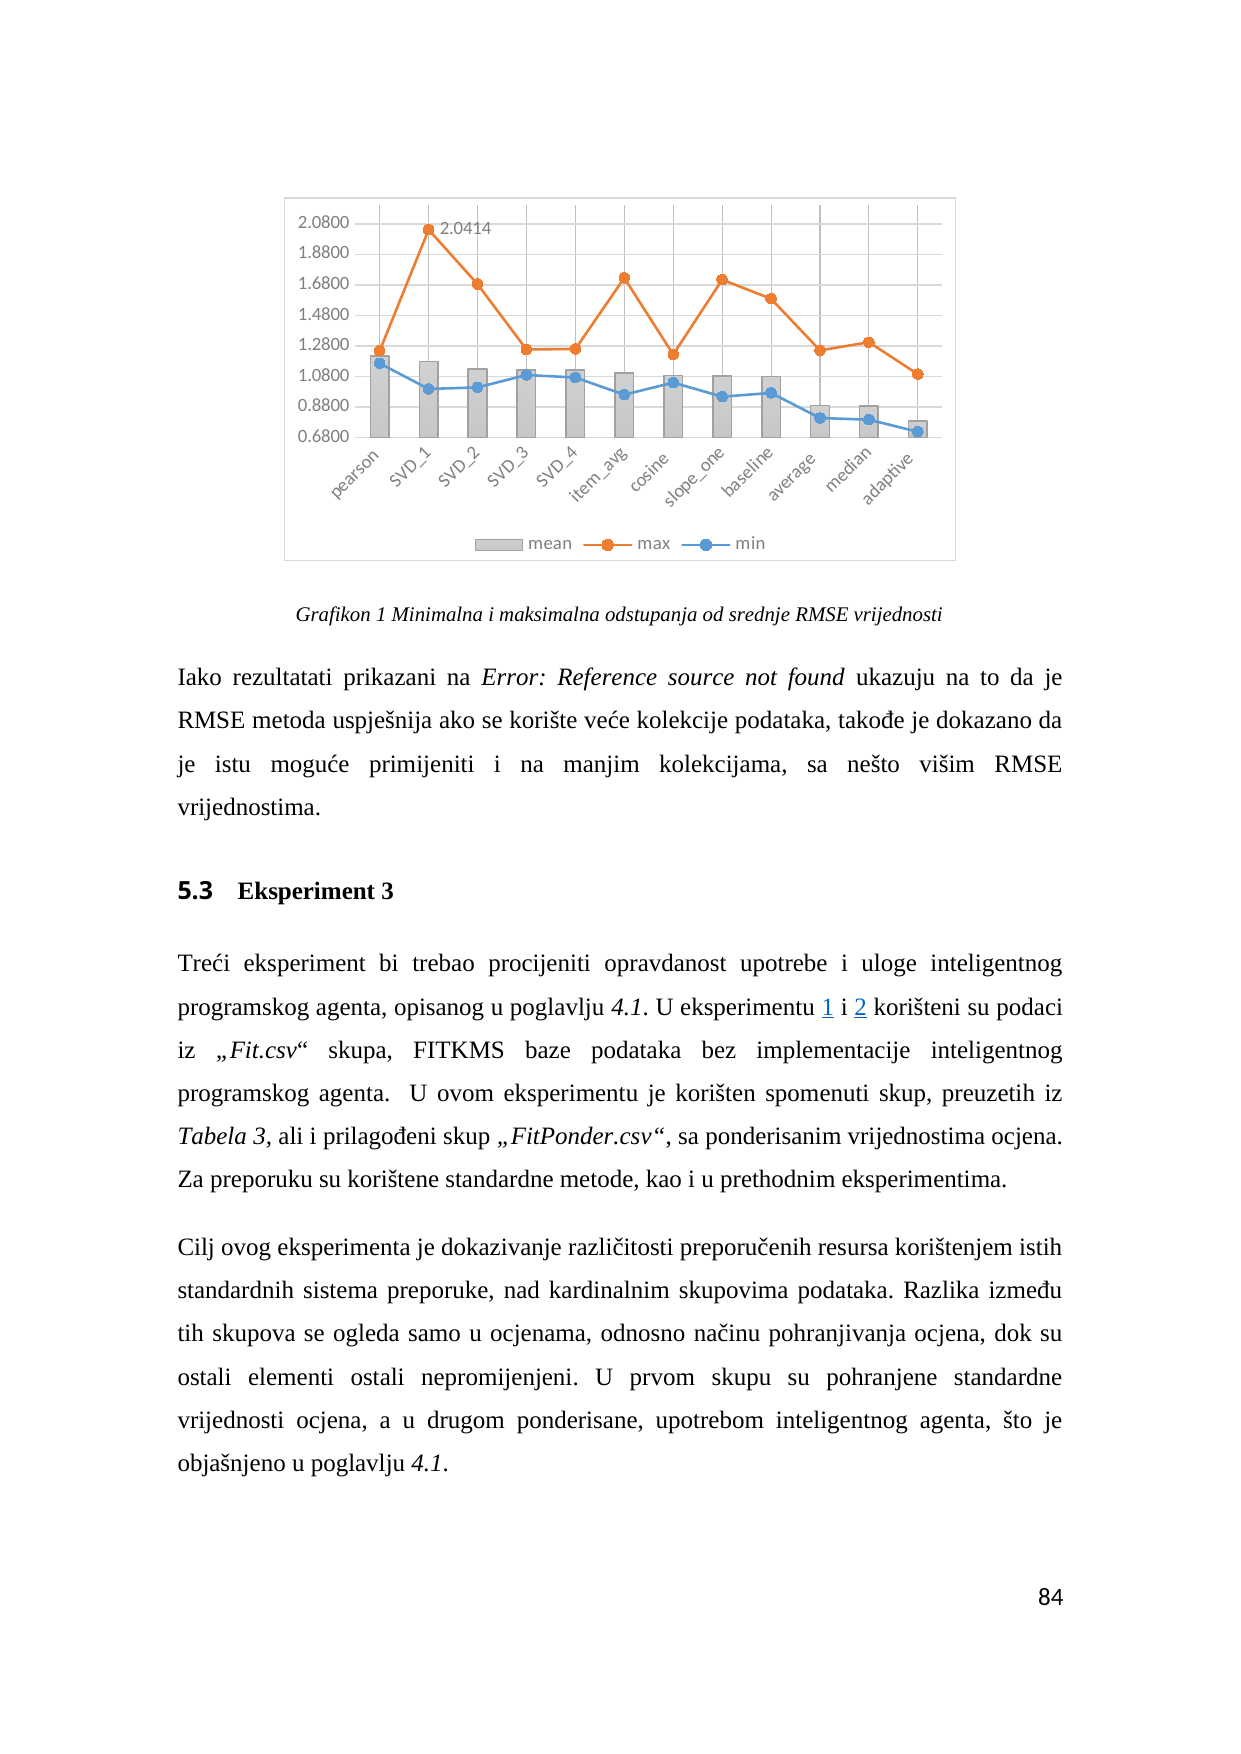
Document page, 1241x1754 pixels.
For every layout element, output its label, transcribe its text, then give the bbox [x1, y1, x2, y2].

text Treći eksperiment bi trebao procijeniti opravdanost upotrebe i uloge inteligentnog programskog agenta, opisanog u poglavlju 4.1. U eksperimentu 1 i 2 korišteni su podaci iz „Fit.csv“ skupa, FITKMS baze podataka bez implementacije inteligentnog programskog agenta. U ovom eksperimentu je korišten spomenuti skup, preuzetih iz Tabela 3, ali i prilagođeni skup „FitPonder.csv“, sa ponderisanim vrijednostima ocjena. Za preporuku su korištene standardne metode, kao i u prethodnim eksperimentima. [177, 948, 1063, 1193]
subtitle Eksperiment 3 [177, 872, 1063, 907]
text Grafikon 1 Minimalna i maksimalna odstupanja od srednje RMSE vrijednosti [177, 601, 1063, 626]
text Cilj ovog eksperimenta je dokazivanje različitosti preporučenih resursa korištenjem istih standardnih sistema preporuke, nad kardinalnim skupovima podataka. Razlika između tih skupova se ogleda samo u ocjenama, odnosno načinu pohranjivanja ocjena, dok su ostali elementi ostali nepromijenjeni. U prvom skupu su pohranjene standardne vrijednosti ocjena, a u drugom ponderisane, upotrebom inteligentnog agenta, što je objašnjeno u poglavlju 4.1. [177, 1232, 1063, 1477]
